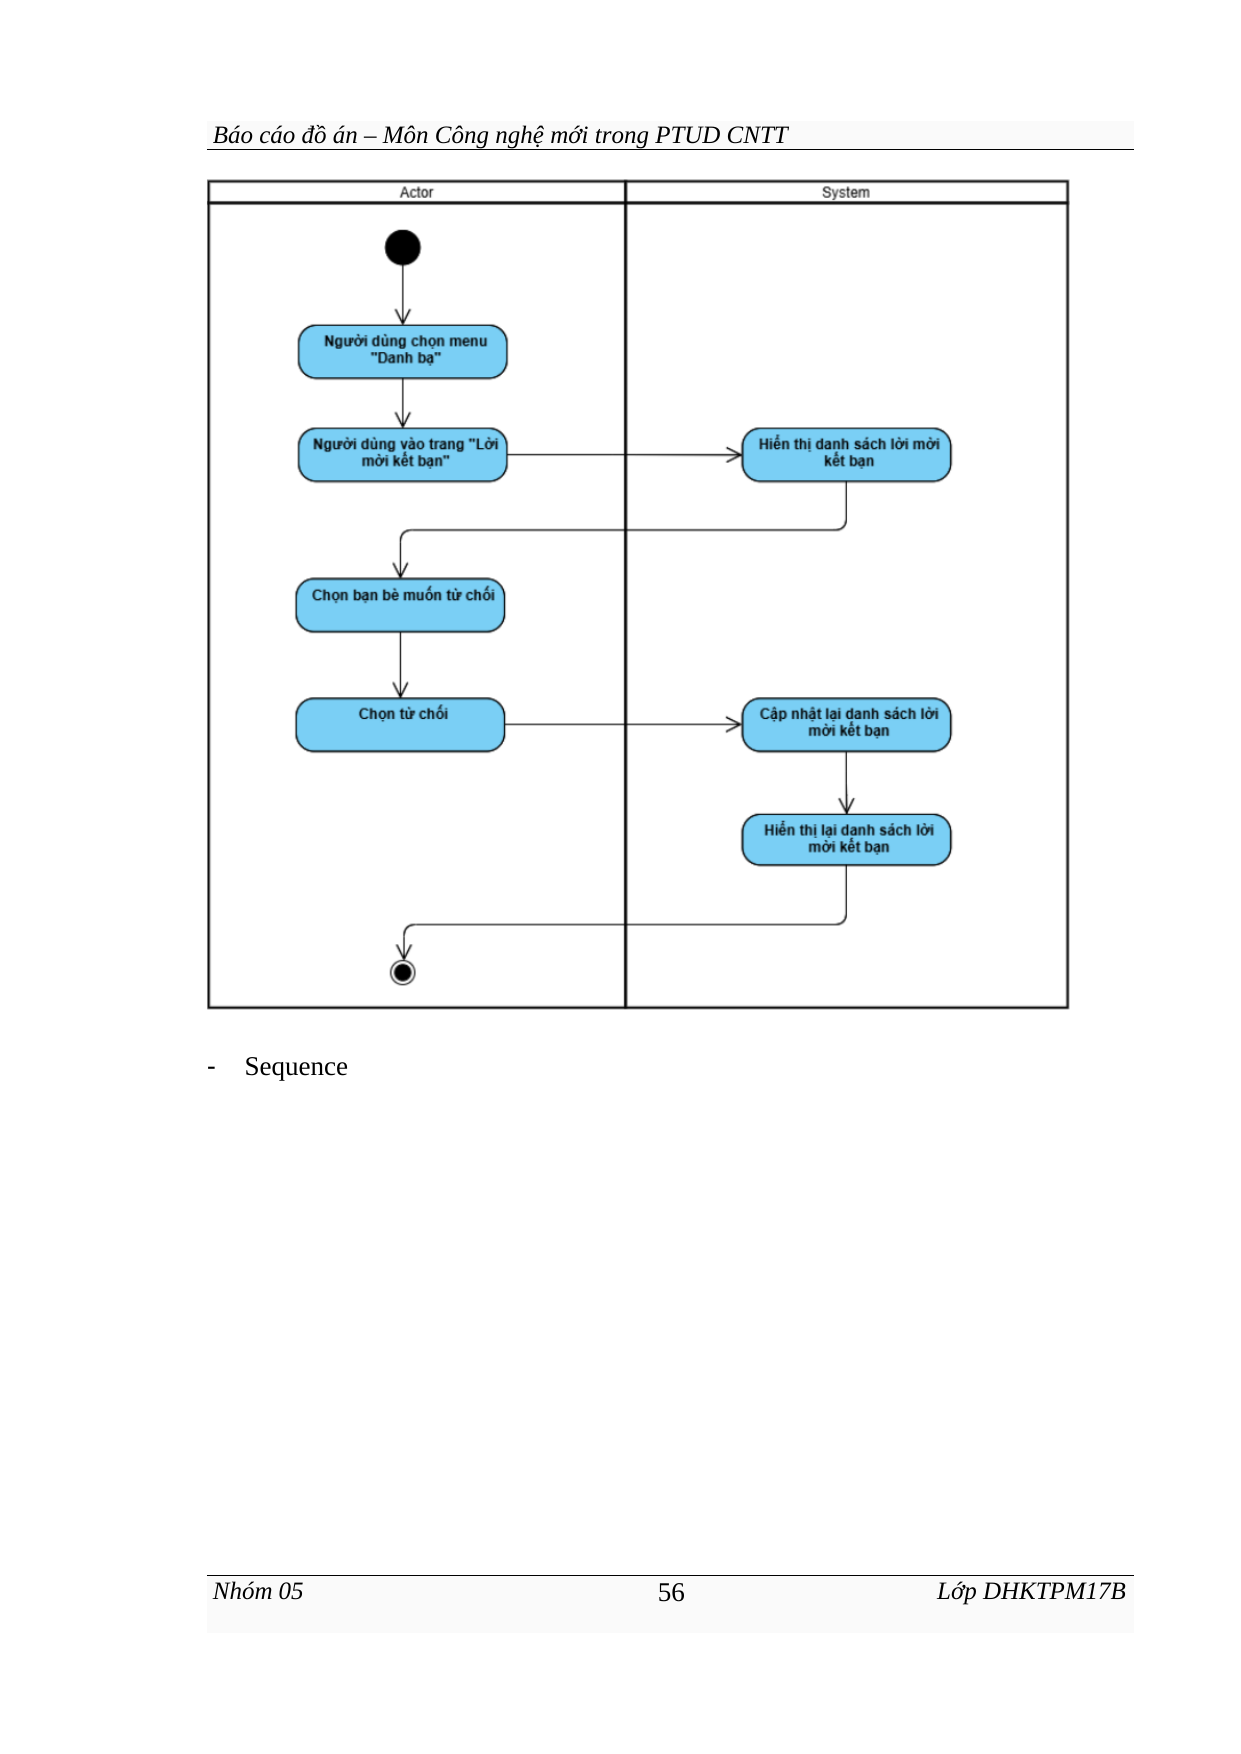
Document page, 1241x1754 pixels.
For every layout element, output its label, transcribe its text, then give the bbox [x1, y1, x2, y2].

list Sequence [207, 1047, 1122, 1083]
picture [206, 179, 1072, 1013]
